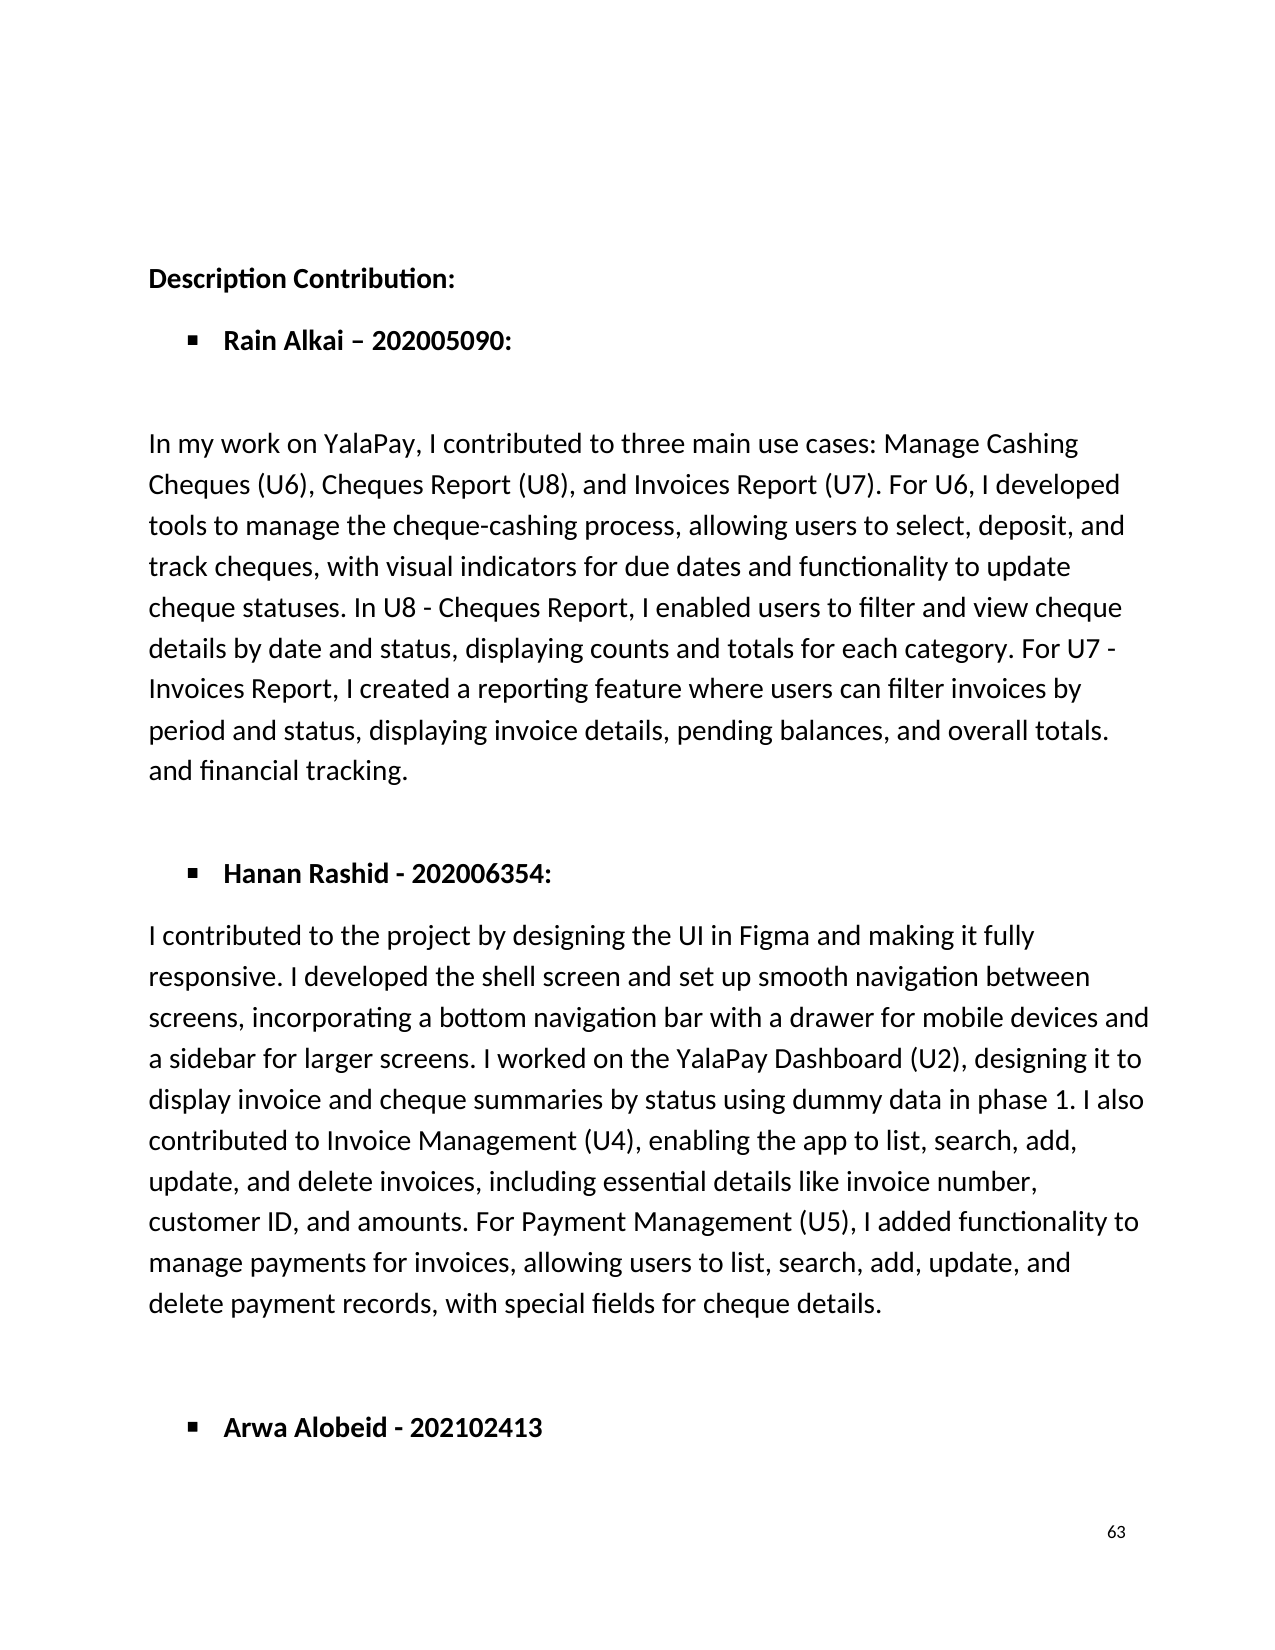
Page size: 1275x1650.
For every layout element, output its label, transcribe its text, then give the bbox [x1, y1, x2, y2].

text Description Contribution: [148, 261, 1154, 296]
text In my work on YalaPay, I contributed to three main use cases: Manage Cashing Cheques (U6), Cheques Report (U8), and Invoices Report (U7). For U6, I developed tools to manage the cheque-cashing process, allowing users to select, deposit, and track cheques, with visual indicators for due dates and functionality to update cheque statuses. In U8 - Cheques Report, I enabled users to filter and view cheque details by date and status, displaying counts and totals for each category. For U7 - Invoices Report, I created a reporting feature where users can filter invoices by period and status, displaying invoice details, pending balances, and overall totals. and financial tracking. [148, 425, 1154, 788]
list Rain Alkai – 202005090: [186, 322, 1154, 358]
list Arwa Alobeid - 202102413 [186, 1409, 1154, 1444]
text I contributed to the project by designing the UI in Figma and making it fully responsive. I developed the shell screen and set up smooth navigation between screens, incorporating a bottom navigation bar with a drawer for mobile devices and a sidebar for larger screens. I worked on the YalaPay Dashboard (U2), designing it to display invoice and cheque summaries by status using dummy data in phase 1. I also contributed to Invoice Management (U4), enabling the app to list, search, add, update, and delete invoices, including essential details like invoice number, customer ID, and amounts. For Payment Management (U5), I added functionality to manage payments for invoices, allowing users to list, search, add, update, and delete payment records, with special fields for cheque details. [148, 917, 1154, 1321]
list Hanan Rashid - 202006354: [186, 855, 1154, 891]
